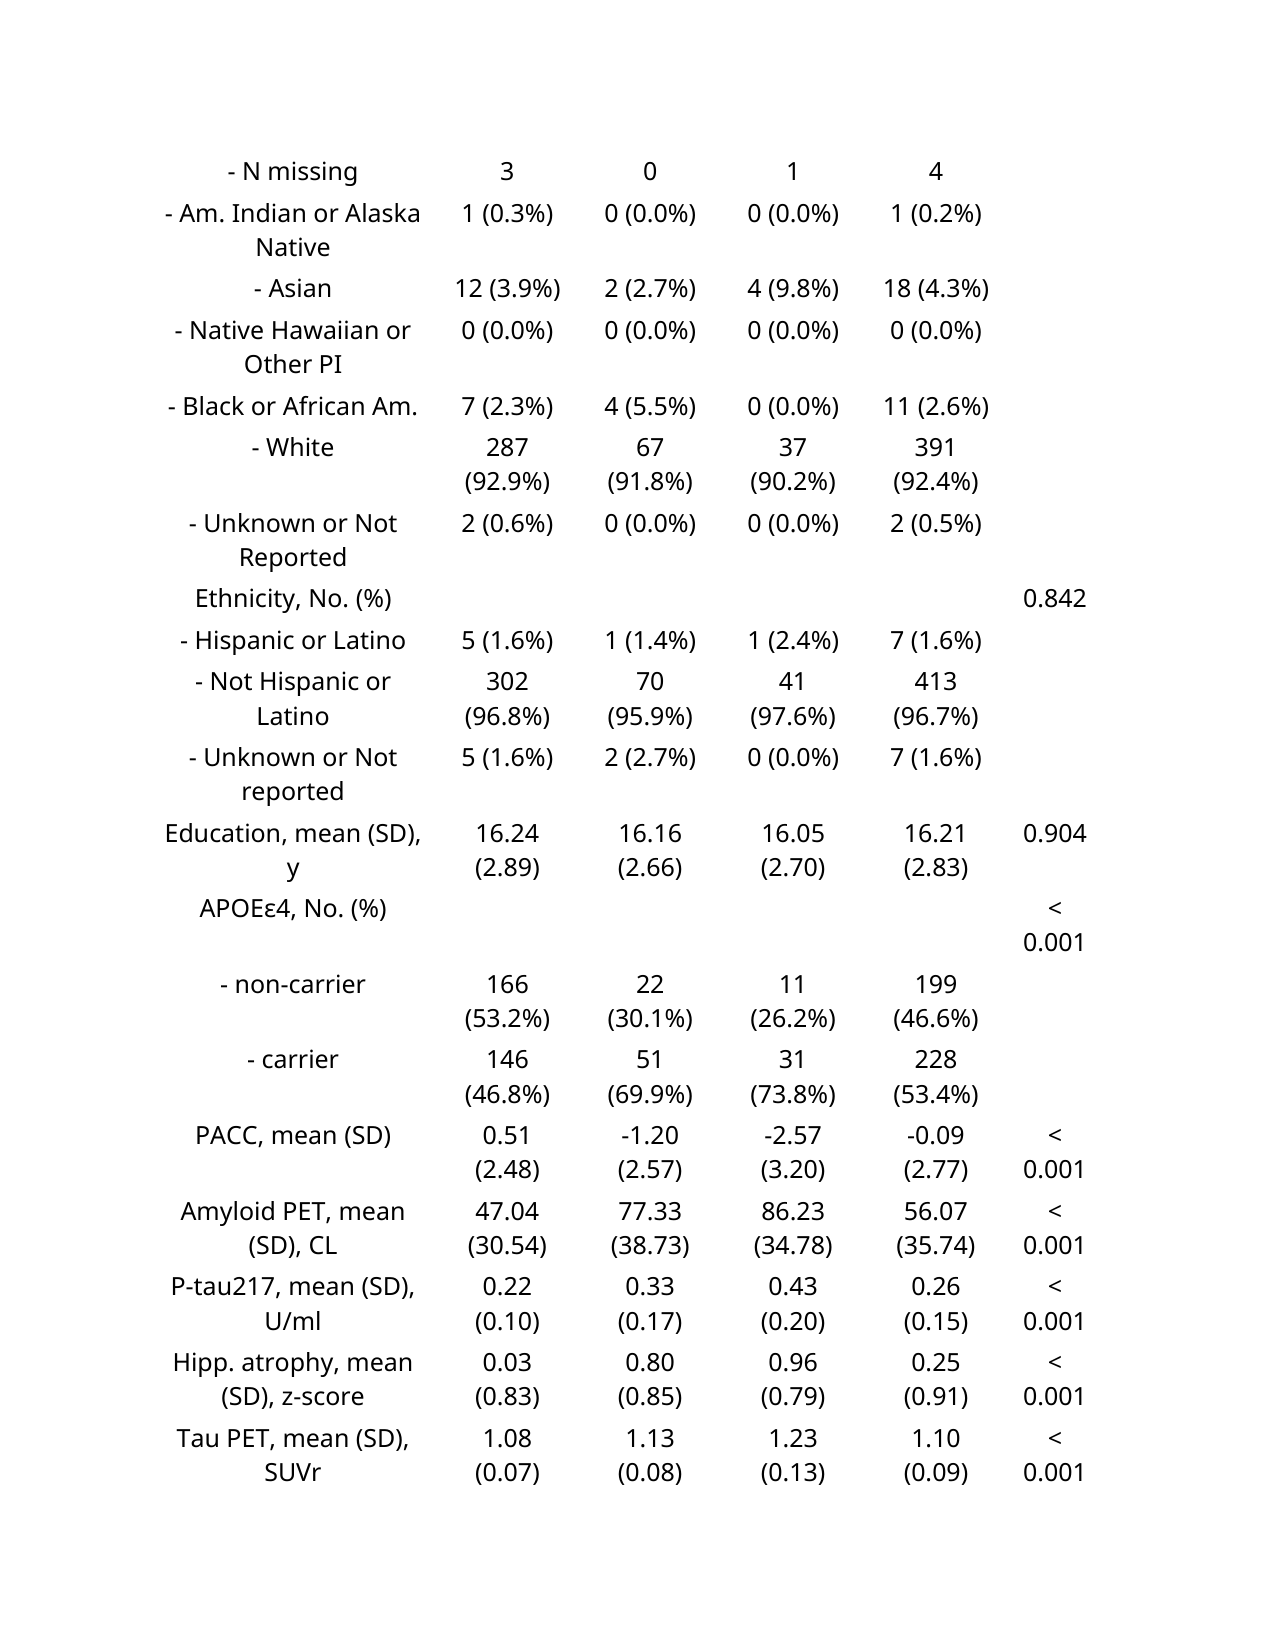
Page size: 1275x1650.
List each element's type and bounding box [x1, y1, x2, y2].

table_header [139, 150, 1114, 1492]
